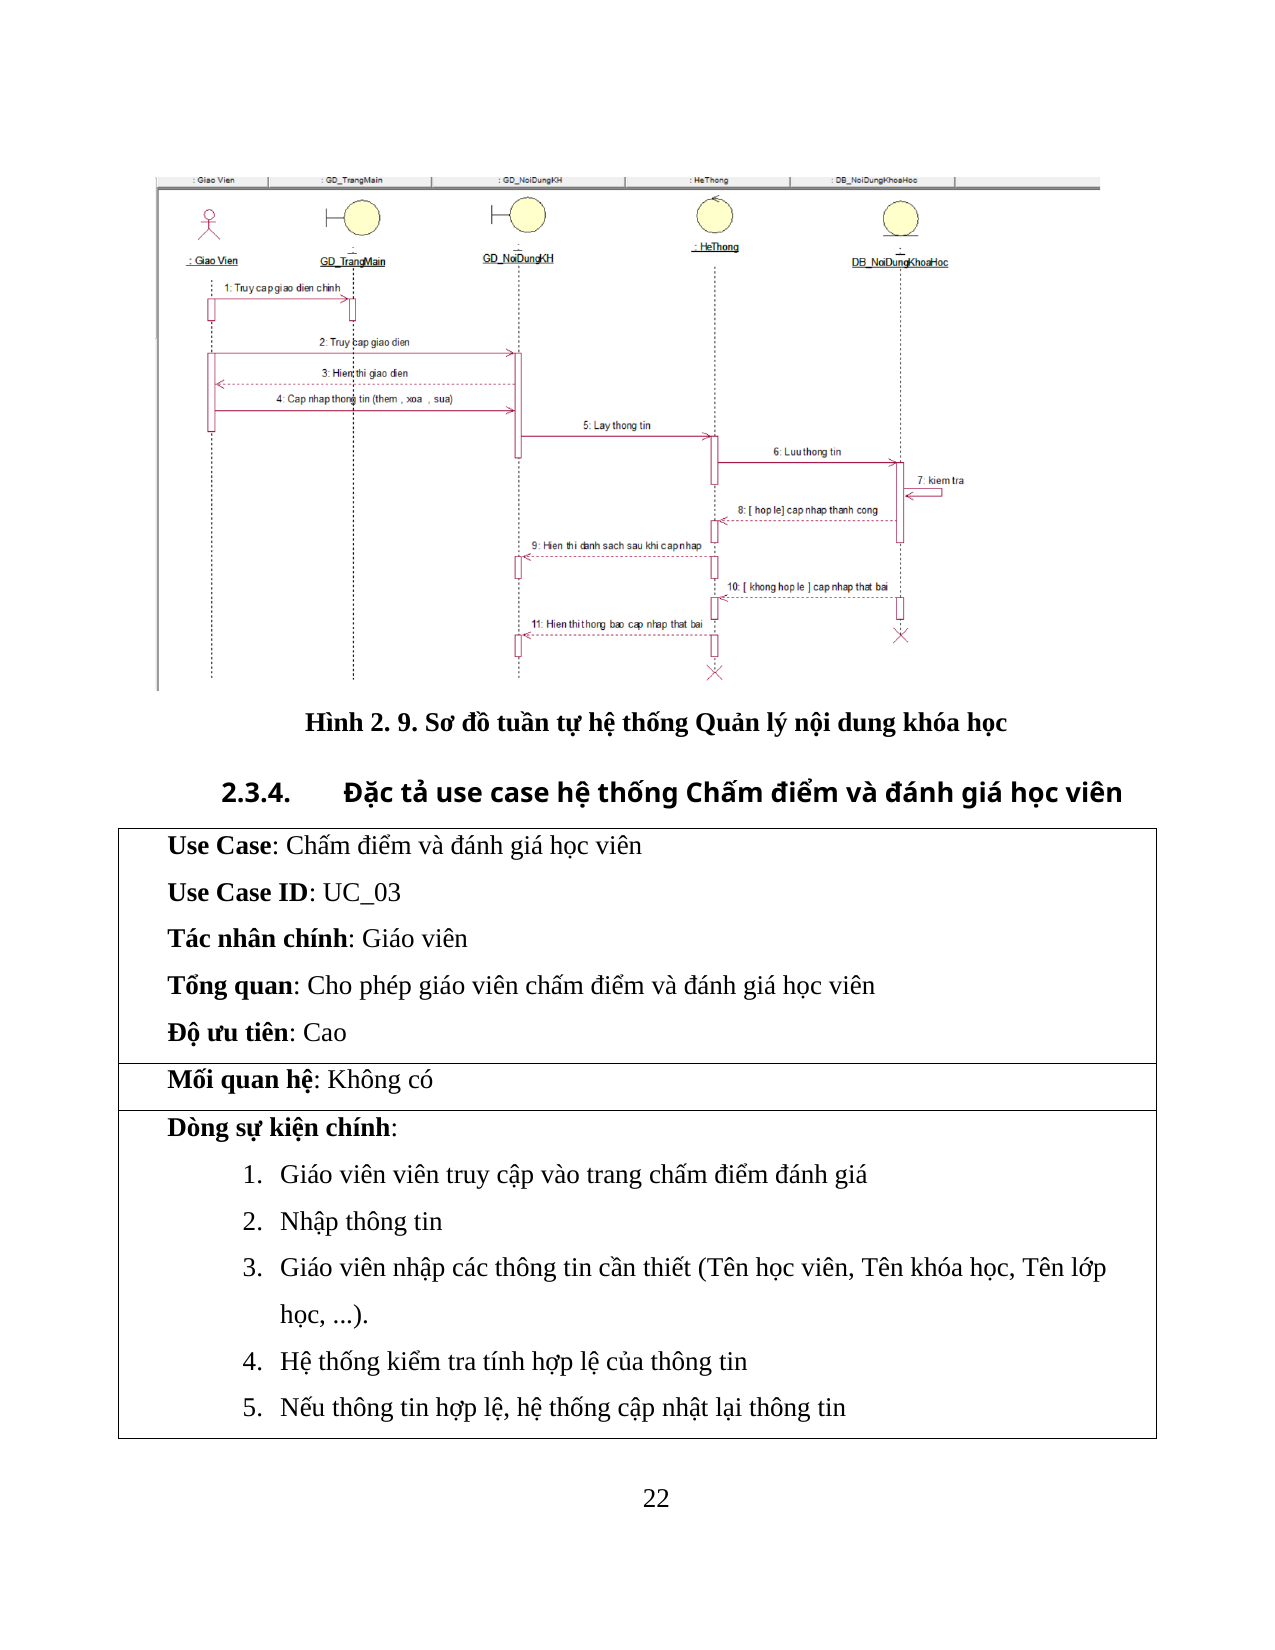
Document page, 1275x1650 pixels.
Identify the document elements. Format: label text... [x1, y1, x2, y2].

table_header Use Case: Chấm điểm và đánh giá học viên Use Case ID: UC_03 Tác nhân chính: Giáo viên Tổng quan: Cho phép giáo viên chấm điểm và đánh giá học viên Độ ưu tiên: Cao [119, 829, 1156, 1062]
table_cell Mối quan hệ: Không có [119, 1064, 1156, 1110]
text Hình 2. 9. Sơ đồ tuần tự hệ thống Quản lý nội dung khóa học [118, 706, 1157, 738]
picture [155, 177, 1101, 691]
subtitle Đặc tả use case hệ thống Chấm điểm và đánh giá học viên [177, 774, 1157, 811]
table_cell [119, 1111, 1156, 1438]
